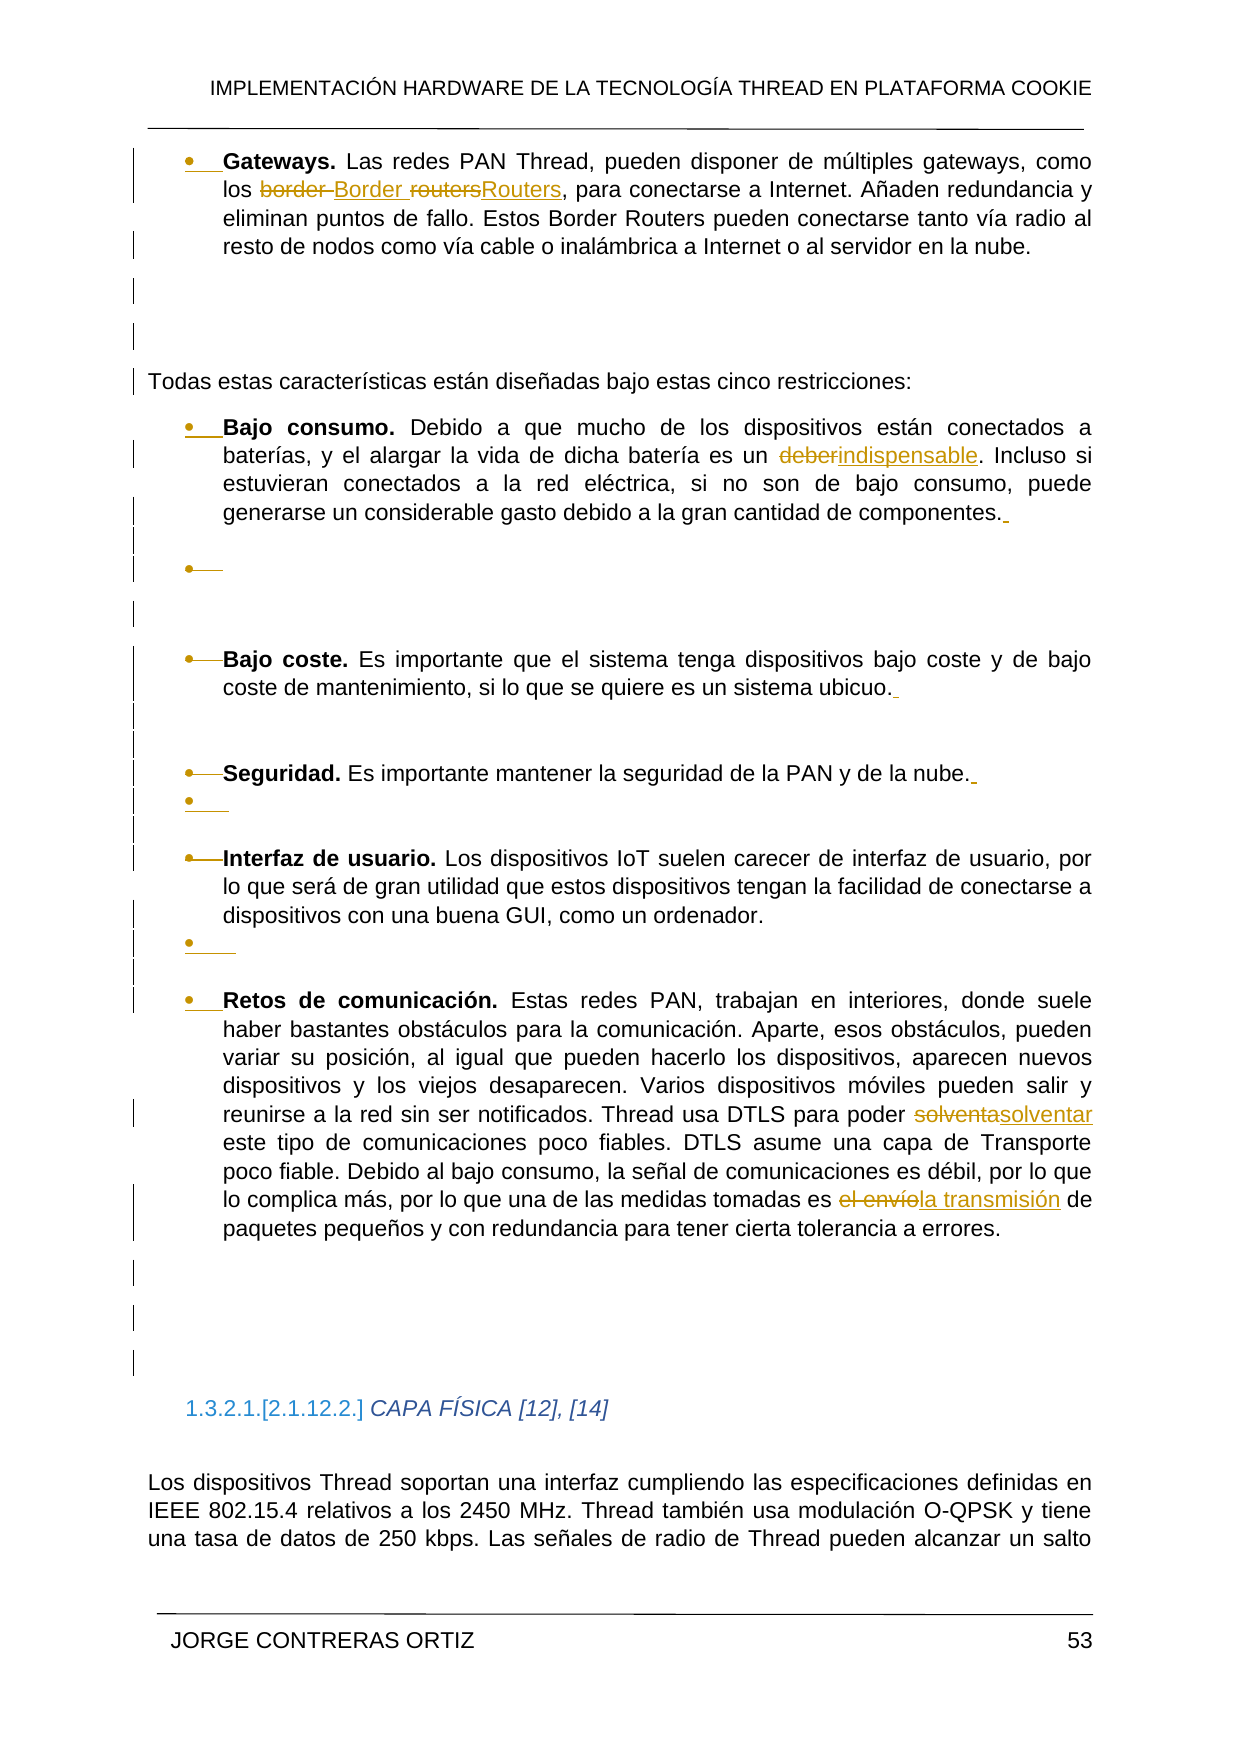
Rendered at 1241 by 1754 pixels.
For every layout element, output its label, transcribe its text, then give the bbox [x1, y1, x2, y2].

list Seguridad. Es importante mantener la seguridad de la PAN y de la nube. [185, 759, 1092, 786]
list Interfaz de usuario. Los dispositivos IoT suelen carecer de interfaz de usuario, por lo que será de gran utilidad que estos dispositivos tengan la facilidad de conectarse a dispositivos con una buena GUI, como un ordenador. [185, 845, 1092, 928]
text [148, 1468, 1092, 1552]
text Todas estas características están diseñadas bajo estas cinco restricciones: [148, 368, 1092, 395]
list Bajo consumo. Debido a que mucho de los dispositivos están conectados a baterías, y el alargar la vida de dicha batería es un . Incluso si estuvieran conectados a la red eléctrica, si no son de bajo consumo, puede generarse un considerable gasto debido a la gran cantidad de componentes. [185, 413, 1092, 525]
list Gateways. Las redes PAN Thread, pueden disponer de múltiples gateways, como los , para conectarse a Internet. Añaden redundancia y eliminan puntos de fallo. Estos Border Routers pueden conectarse tanto vía radio al resto de nodos como vía cable o inalámbrica a Internet o al servidor en la nube. [185, 148, 1092, 259]
list Bajo coste. Es importante que el sistema tenga dispositivos bajo coste y de bajo coste de mantenimiento, si lo que se quiere es un sistema ubicuo. [185, 646, 1092, 701]
subtitle CAPA FÍSICA [12], [14] [185, 1395, 1092, 1421]
list Retos de comunicación. Estas redes PAN, trabajan en interiores, donde suele haber bastantes obstáculos para la comunicación. Aparte, esos obstáculos, pueden variar su posición, al igual que pueden hacerlo los dispositivos, aparecen nuevos dispositivos y los viejos desaparecen. Varios dispositivos móviles pueden salir y reunirse a la red sin ser notificados. Thread usa DTLS para poder este tipo de comunicaciones poco fiables. DTLS asume una capa de Transporte poco fiable. Debido al bajo consumo, la señal de comunicaciones es débil, por lo que lo complica más, por lo que una de las medidas tomadas es de paquetes pequeños y con redundancia para tener cierta tolerancia a errores. [185, 987, 1092, 1241]
